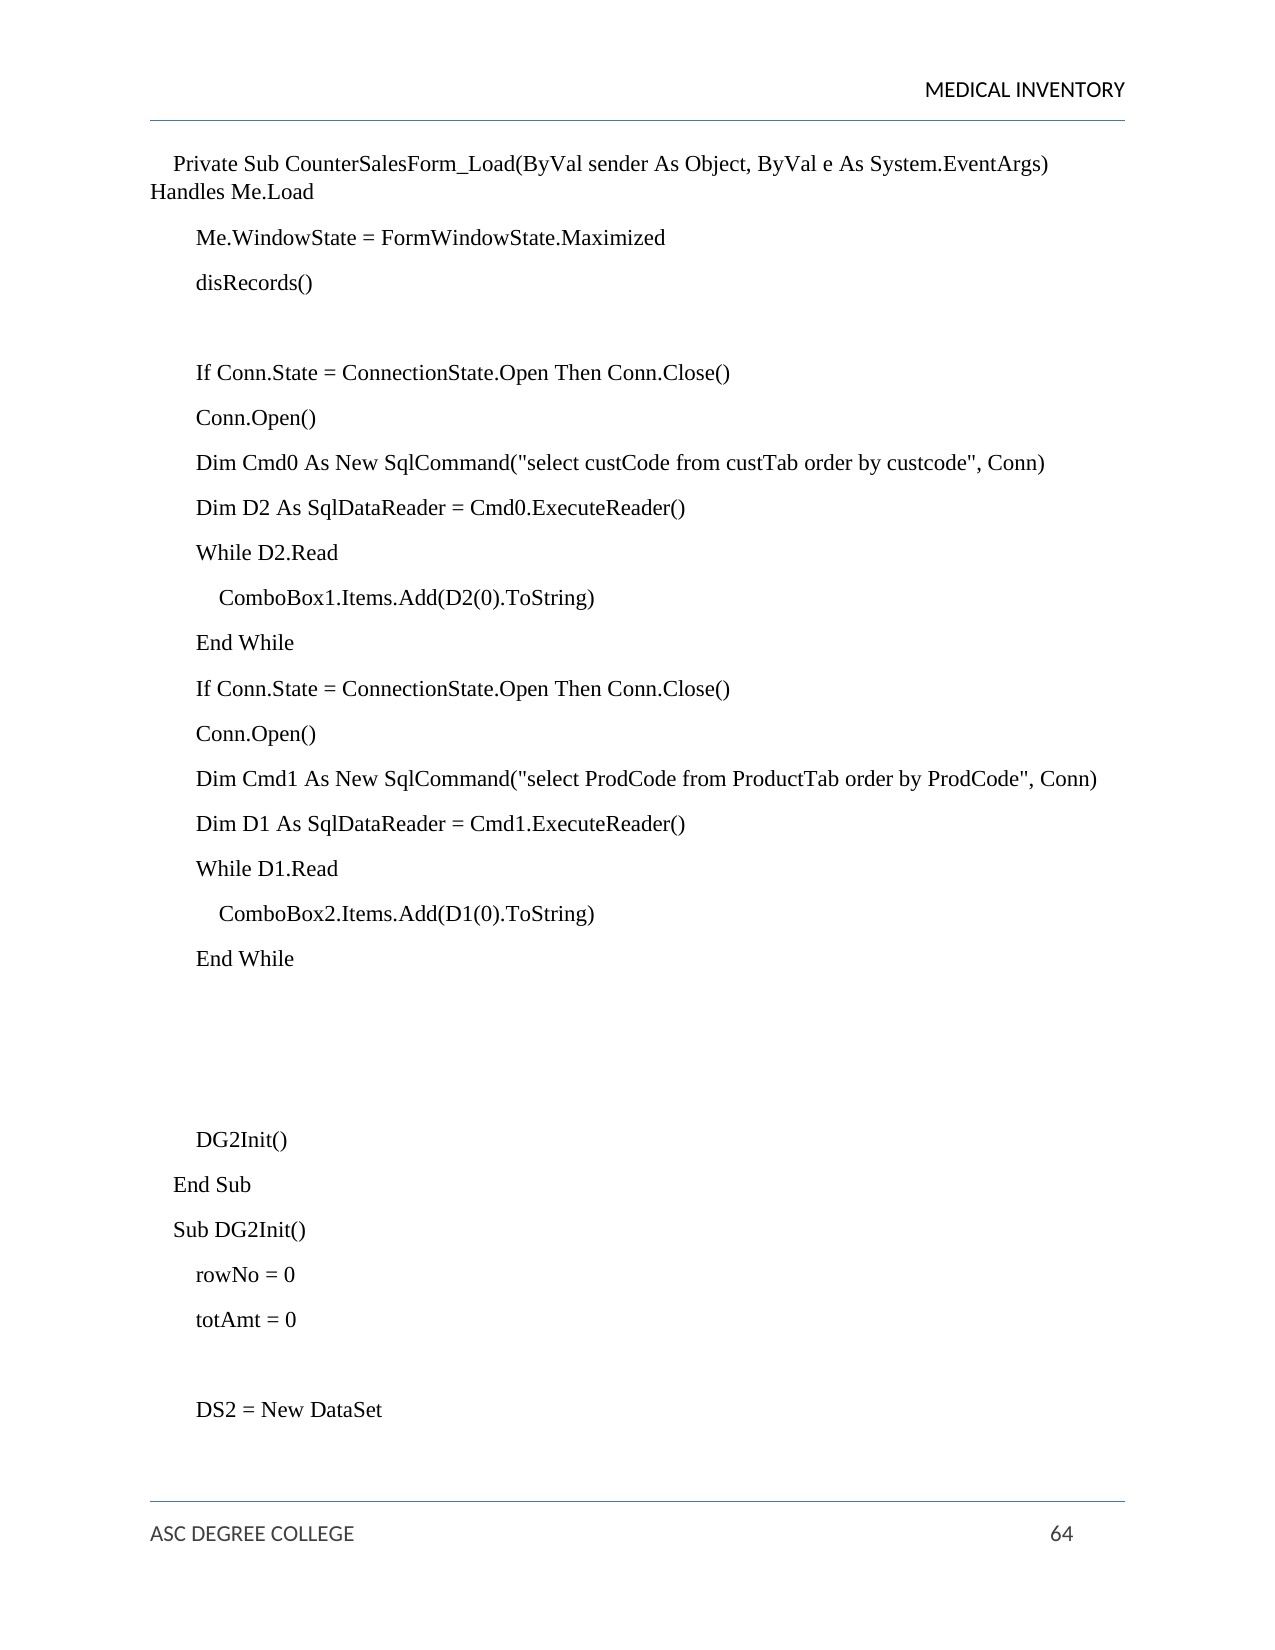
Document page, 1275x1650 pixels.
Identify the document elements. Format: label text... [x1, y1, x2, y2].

text Dim Cmd0 As New SqlCommand("select custCode from custTab order by custcode", Conn) [150, 449, 1125, 475]
text Sub DG2Init() [150, 1216, 1125, 1242]
text ComboBox1.Items.Add(D2(0).ToString) [150, 584, 1125, 611]
text DG2Init() [150, 1126, 1125, 1152]
text If Conn.State = ConnectionState.Open Then Conn.Close() [150, 674, 1125, 701]
text While D2.Read [150, 539, 1125, 566]
text While D1.Read [150, 855, 1125, 881]
text Dim D1 As SqlDataReader = Cmd1.ExecuteReader() [150, 810, 1125, 836]
text Conn.Open() [150, 720, 1125, 746]
text End While [150, 629, 1125, 656]
text disRecords() [150, 269, 1125, 295]
text Conn.Open() [150, 404, 1125, 430]
text rowNo = 0 [150, 1261, 1125, 1287]
text End Sub [150, 1171, 1125, 1197]
text Private Sub CounterSalesForm_Load(ByVal sender As Object, ByVal e As System.EventArgs) Handles Me.Load [150, 150, 1125, 205]
text Me.WindowState = FormWindowState.Maximized [150, 223, 1125, 250]
text If Conn.State = ConnectionState.Open Then Conn.Close() [150, 359, 1125, 385]
text End While [150, 945, 1125, 972]
text DS2 = New DataSet [150, 1396, 1125, 1423]
text Dim D2 As SqlDataReader = Cmd0.ExecuteReader() [150, 494, 1125, 521]
text totAmt = 0 [150, 1306, 1125, 1332]
text ComboBox2.Items.Add(D1(0).ToString) [150, 900, 1125, 926]
text Dim Cmd1 As New SqlCommand("select ProdCode from ProductTab order by ProdCode", Conn) [150, 765, 1125, 791]
